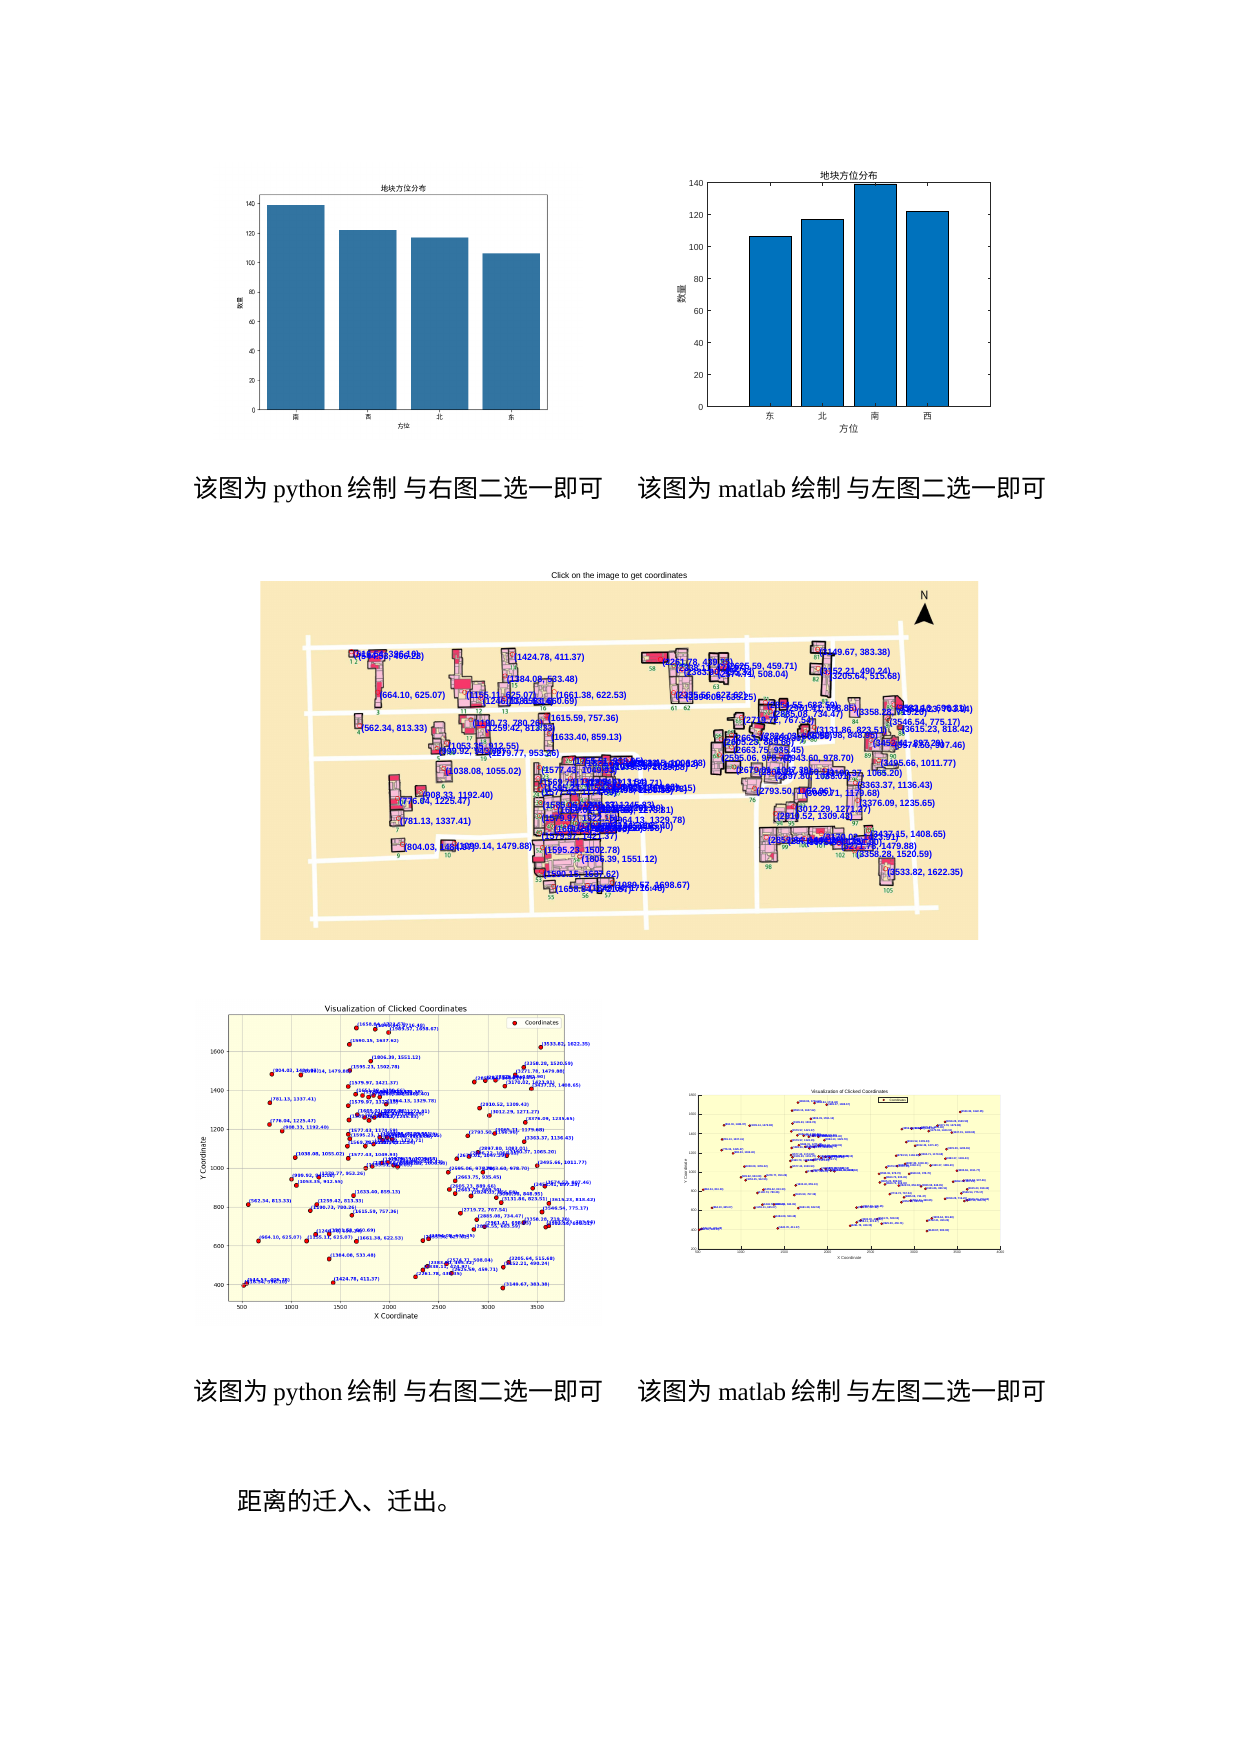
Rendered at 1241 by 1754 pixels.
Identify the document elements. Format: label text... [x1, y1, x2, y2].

table_cell 该图为python绘制 与右图二选一即可 [176, 455, 620, 519]
table_cell 该图为python绘制 与右图二选一即可 [176, 1357, 620, 1422]
picture [194, 999, 602, 1326]
table_cell 该图为 matlab绘制 与左图二选一即可 [620, 455, 1064, 519]
table_header [620, 162, 1064, 454]
picture [213, 162, 584, 440]
table_header [620, 1000, 1064, 1357]
text 距离的迁入、迁出。 [187, 1467, 1053, 1532]
table_cell 该图为 matlab绘制 与左图二选一即可 [620, 1357, 1064, 1422]
table_header [176, 1000, 620, 1357]
table_header [176, 162, 620, 454]
